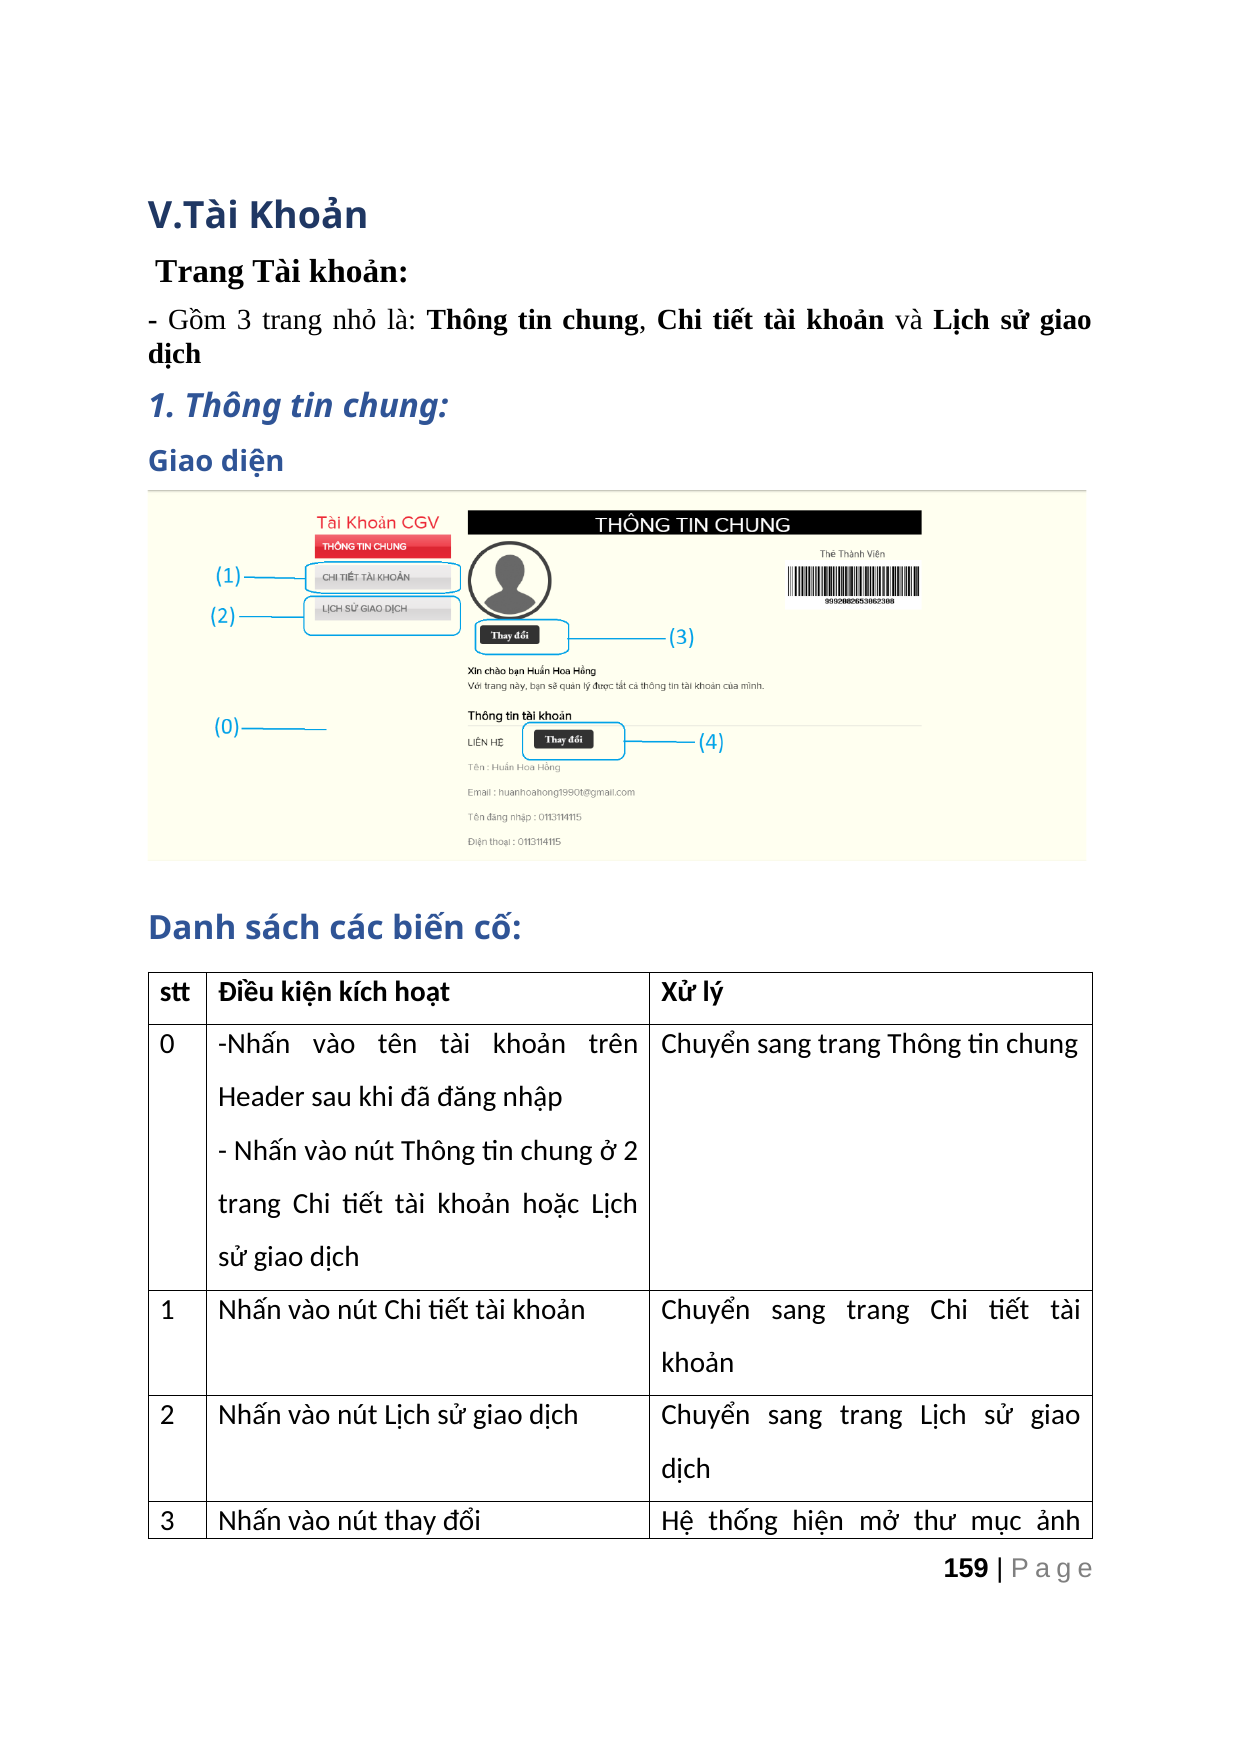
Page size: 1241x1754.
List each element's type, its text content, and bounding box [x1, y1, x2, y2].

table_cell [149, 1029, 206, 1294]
subtitle Giao diện [148, 440, 1092, 479]
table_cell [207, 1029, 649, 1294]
subtitle 1. Thông tin chung: [148, 382, 1092, 427]
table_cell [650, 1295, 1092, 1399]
text Trang Tài khoản: [148, 252, 1092, 290]
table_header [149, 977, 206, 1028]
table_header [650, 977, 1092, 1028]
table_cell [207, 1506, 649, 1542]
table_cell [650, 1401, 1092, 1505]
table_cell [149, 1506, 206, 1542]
picture [147, 490, 1087, 861]
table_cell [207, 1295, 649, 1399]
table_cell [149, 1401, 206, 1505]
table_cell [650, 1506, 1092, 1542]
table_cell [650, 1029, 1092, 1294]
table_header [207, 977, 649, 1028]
subtitle V.Tài Khoản [148, 188, 1092, 239]
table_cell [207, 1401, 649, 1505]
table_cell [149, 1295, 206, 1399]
text - Gồm 3 trang nhỏ là: Thông tin chung, Chi tiết tài khoản và Lịch sử giao dịch [148, 302, 1092, 369]
